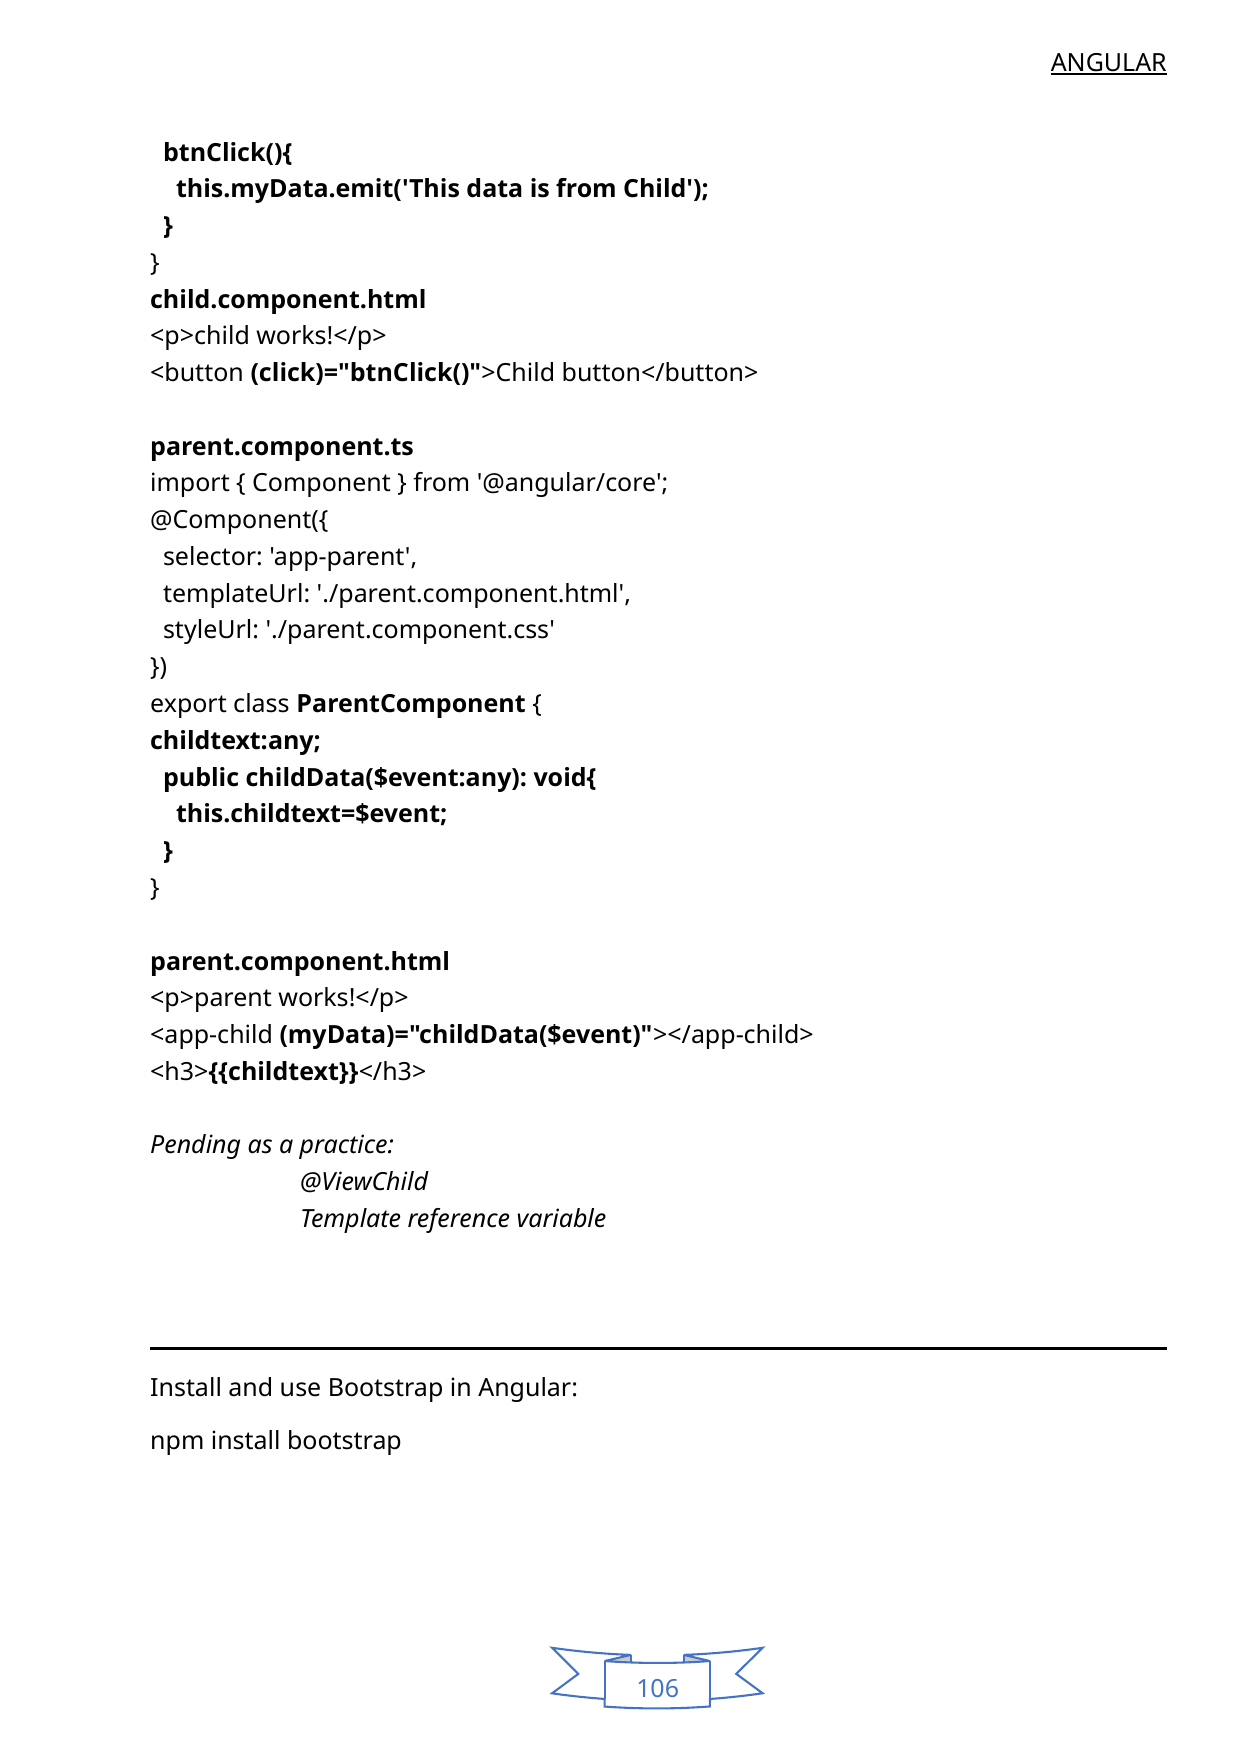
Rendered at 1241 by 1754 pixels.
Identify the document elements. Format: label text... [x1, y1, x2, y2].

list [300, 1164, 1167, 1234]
text this.myData.emit('This data is from Child'); [150, 171, 1167, 205]
text parent.component.ts [150, 428, 1167, 462]
text selector: 'app-parent', [150, 539, 1167, 573]
text child.component.html [150, 281, 1167, 315]
text import { Component } from '@angular/core'; [150, 465, 1167, 499]
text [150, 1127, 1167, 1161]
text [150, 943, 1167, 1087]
text @Component({ [150, 502, 1167, 536]
text <p>child works!</p> [150, 318, 1167, 352]
text } [150, 208, 1167, 242]
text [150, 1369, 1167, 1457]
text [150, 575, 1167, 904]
text } [150, 244, 1167, 278]
text <button (click)="btnClick()">Child button</button> [150, 355, 1167, 389]
text btnClick(){ [150, 134, 1167, 168]
